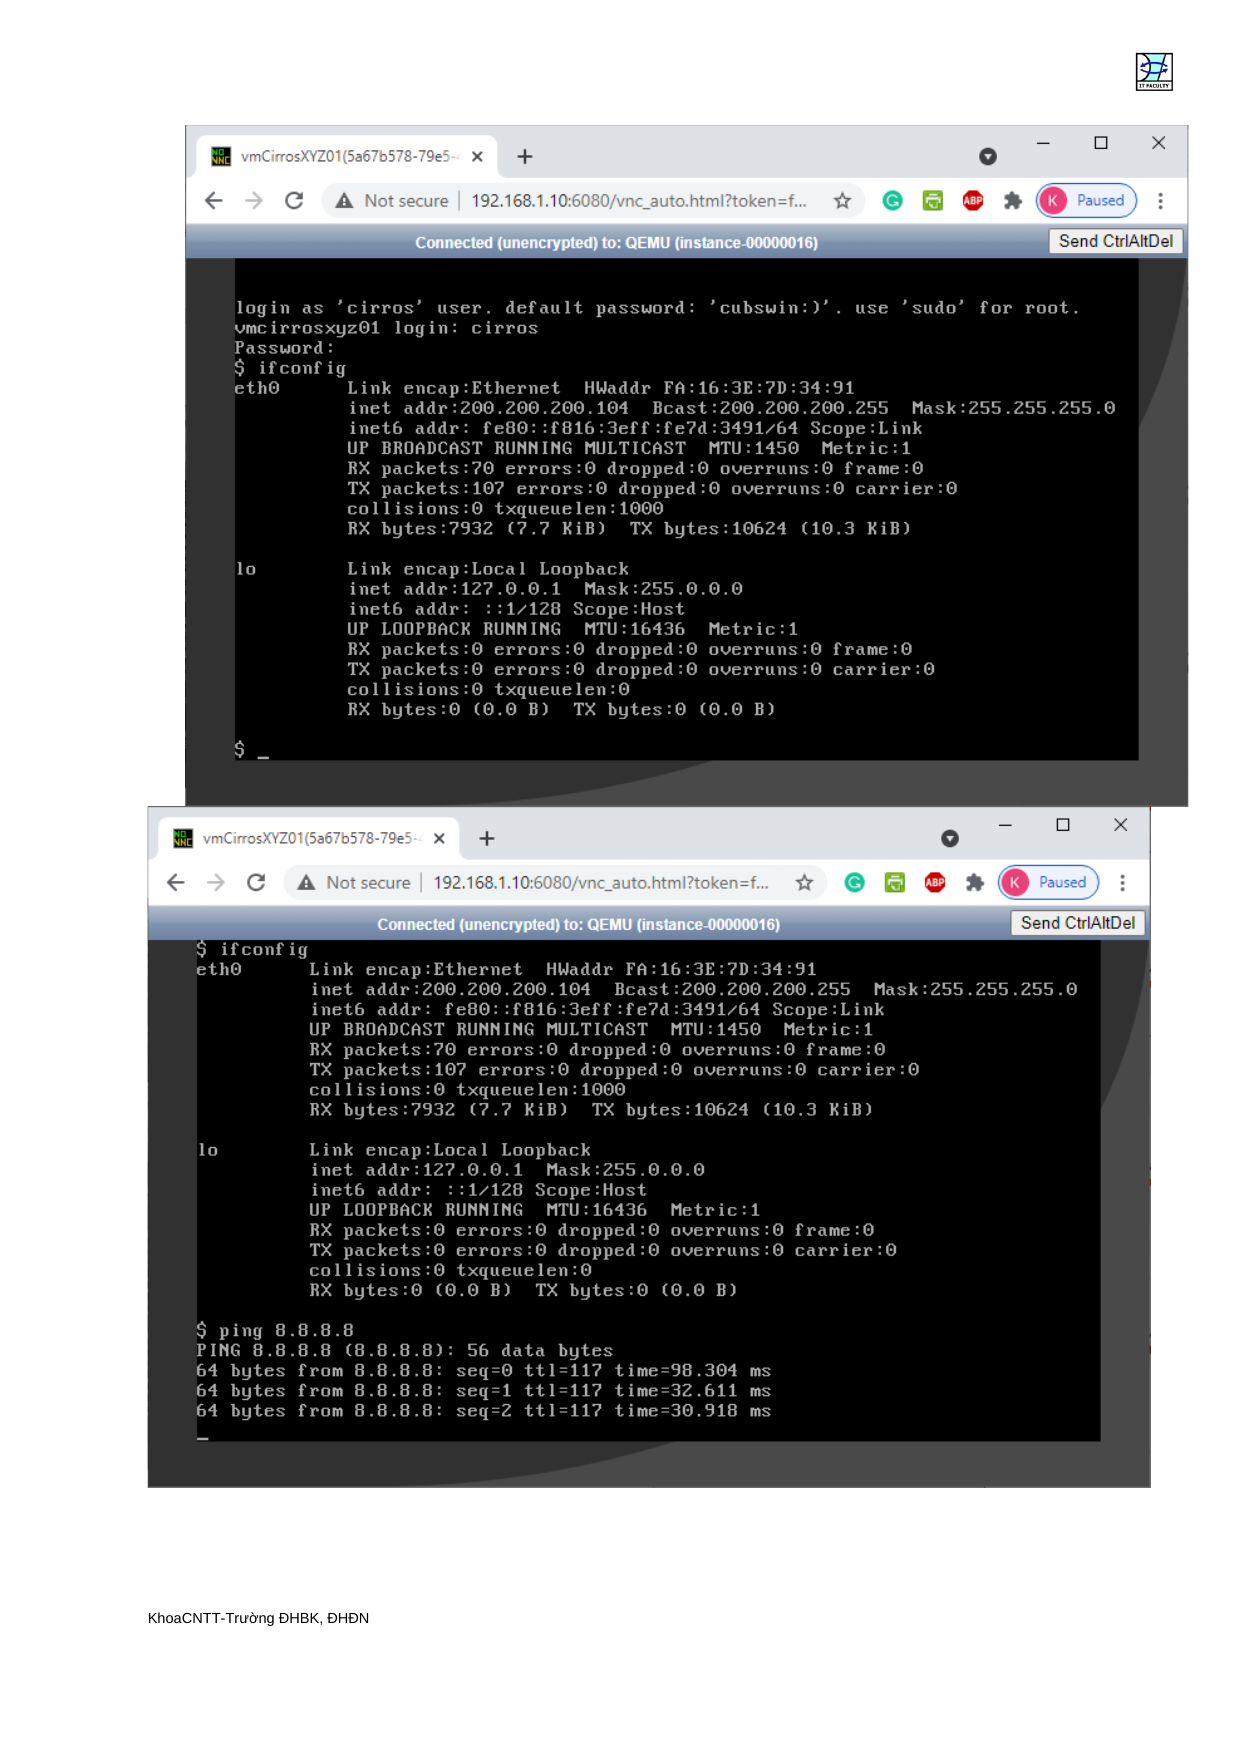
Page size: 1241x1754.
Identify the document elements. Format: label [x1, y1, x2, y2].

picture [1134, 52, 1174, 92]
picture [147, 125, 1189, 1488]
